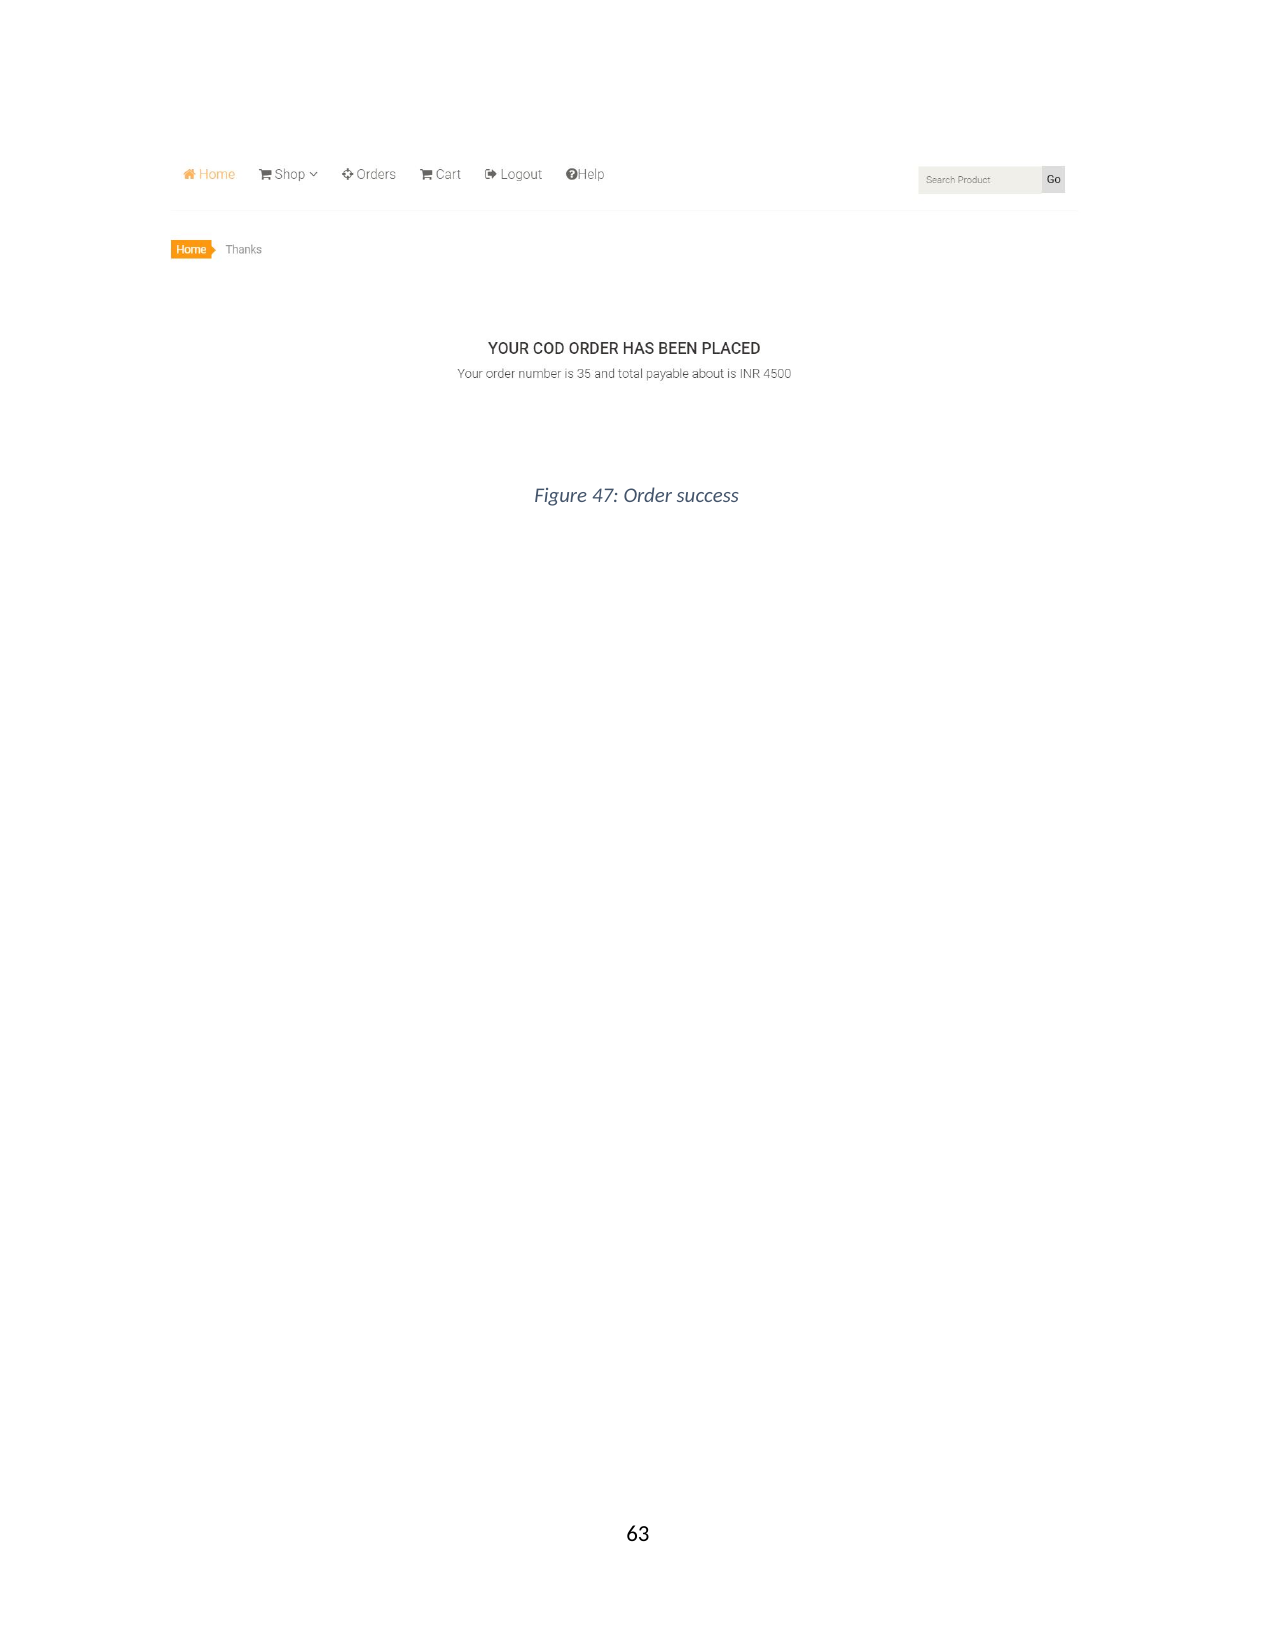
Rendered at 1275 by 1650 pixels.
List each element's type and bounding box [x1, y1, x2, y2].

picture [150, 150, 1125, 430]
